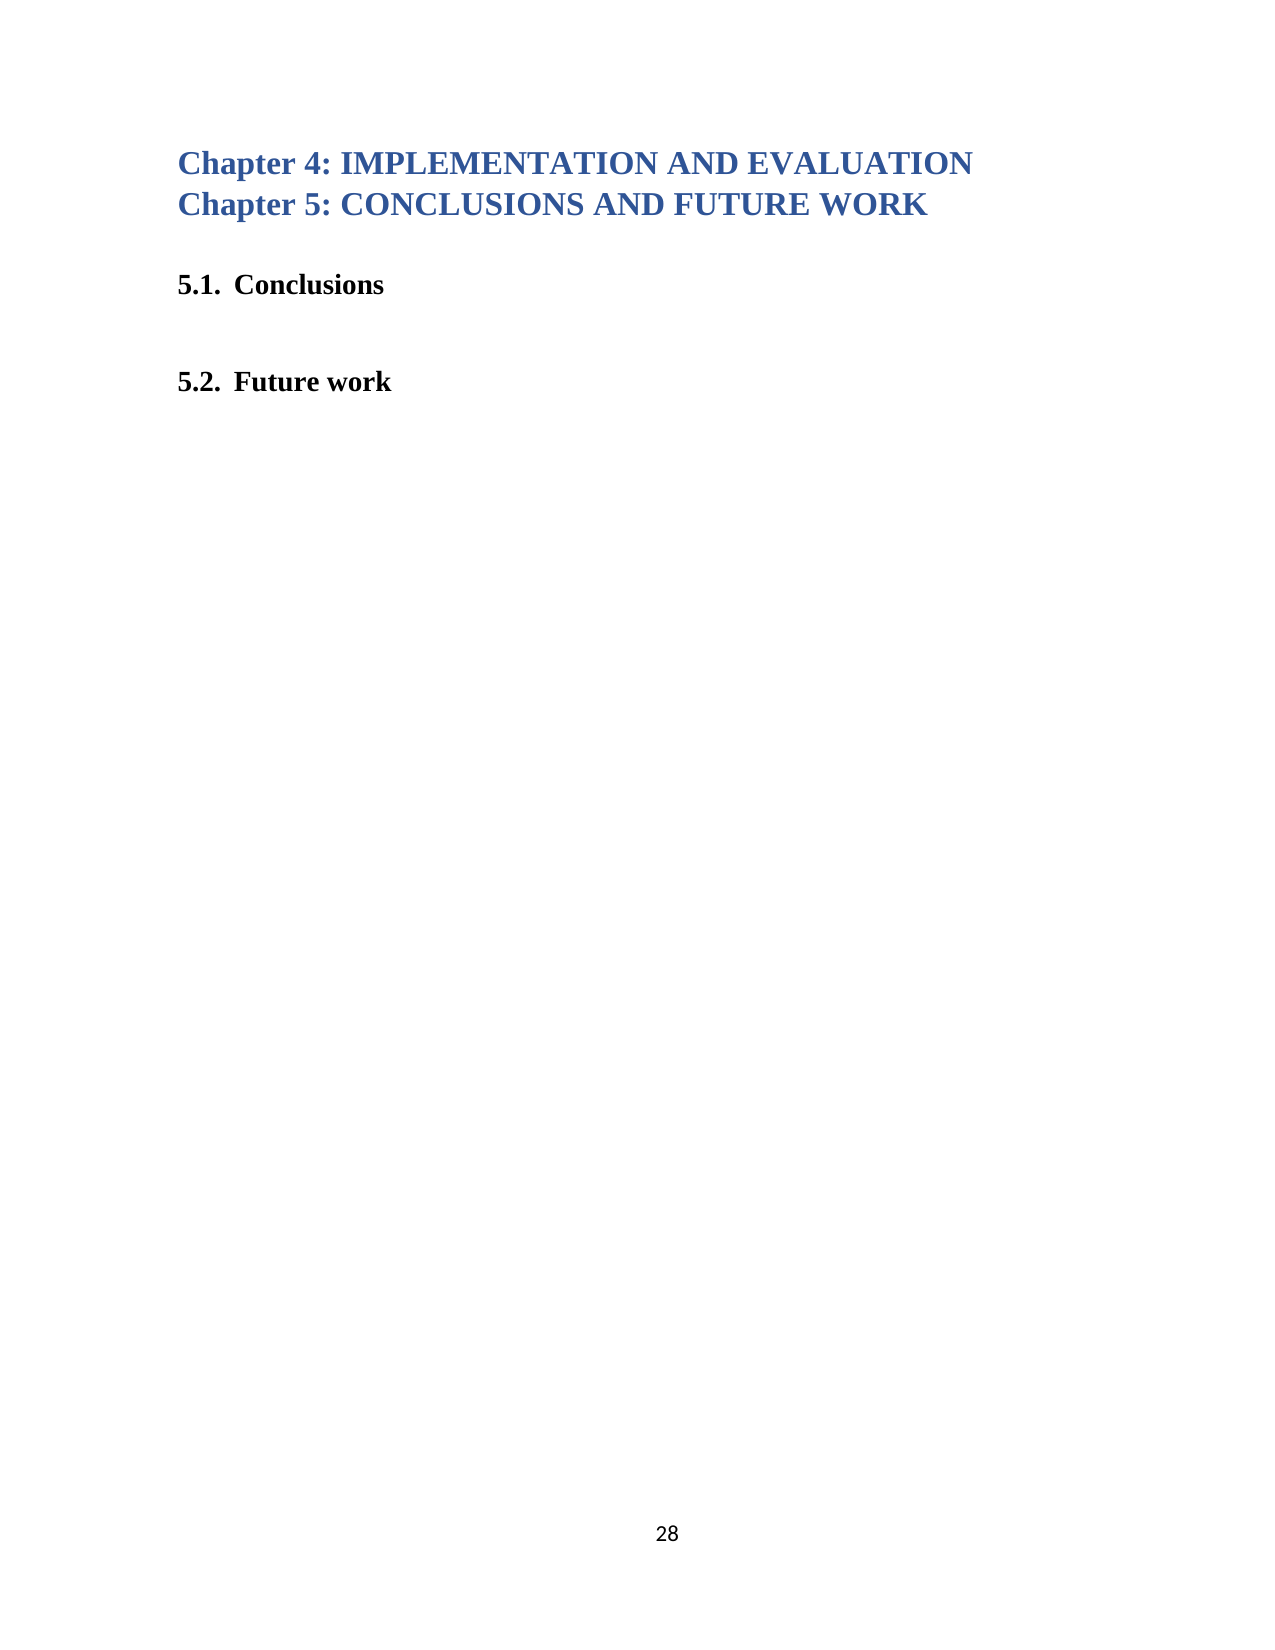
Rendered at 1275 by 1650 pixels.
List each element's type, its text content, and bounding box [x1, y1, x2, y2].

subtitle Chapter 5: CONCLUSIONS AND FUTURE WORK [177, 184, 1157, 223]
subtitle Chapter 4: IMPLEMENTATION AND EVALUATION [177, 143, 1157, 181]
list Future work [177, 364, 1157, 397]
list Conclusions [177, 267, 1157, 301]
